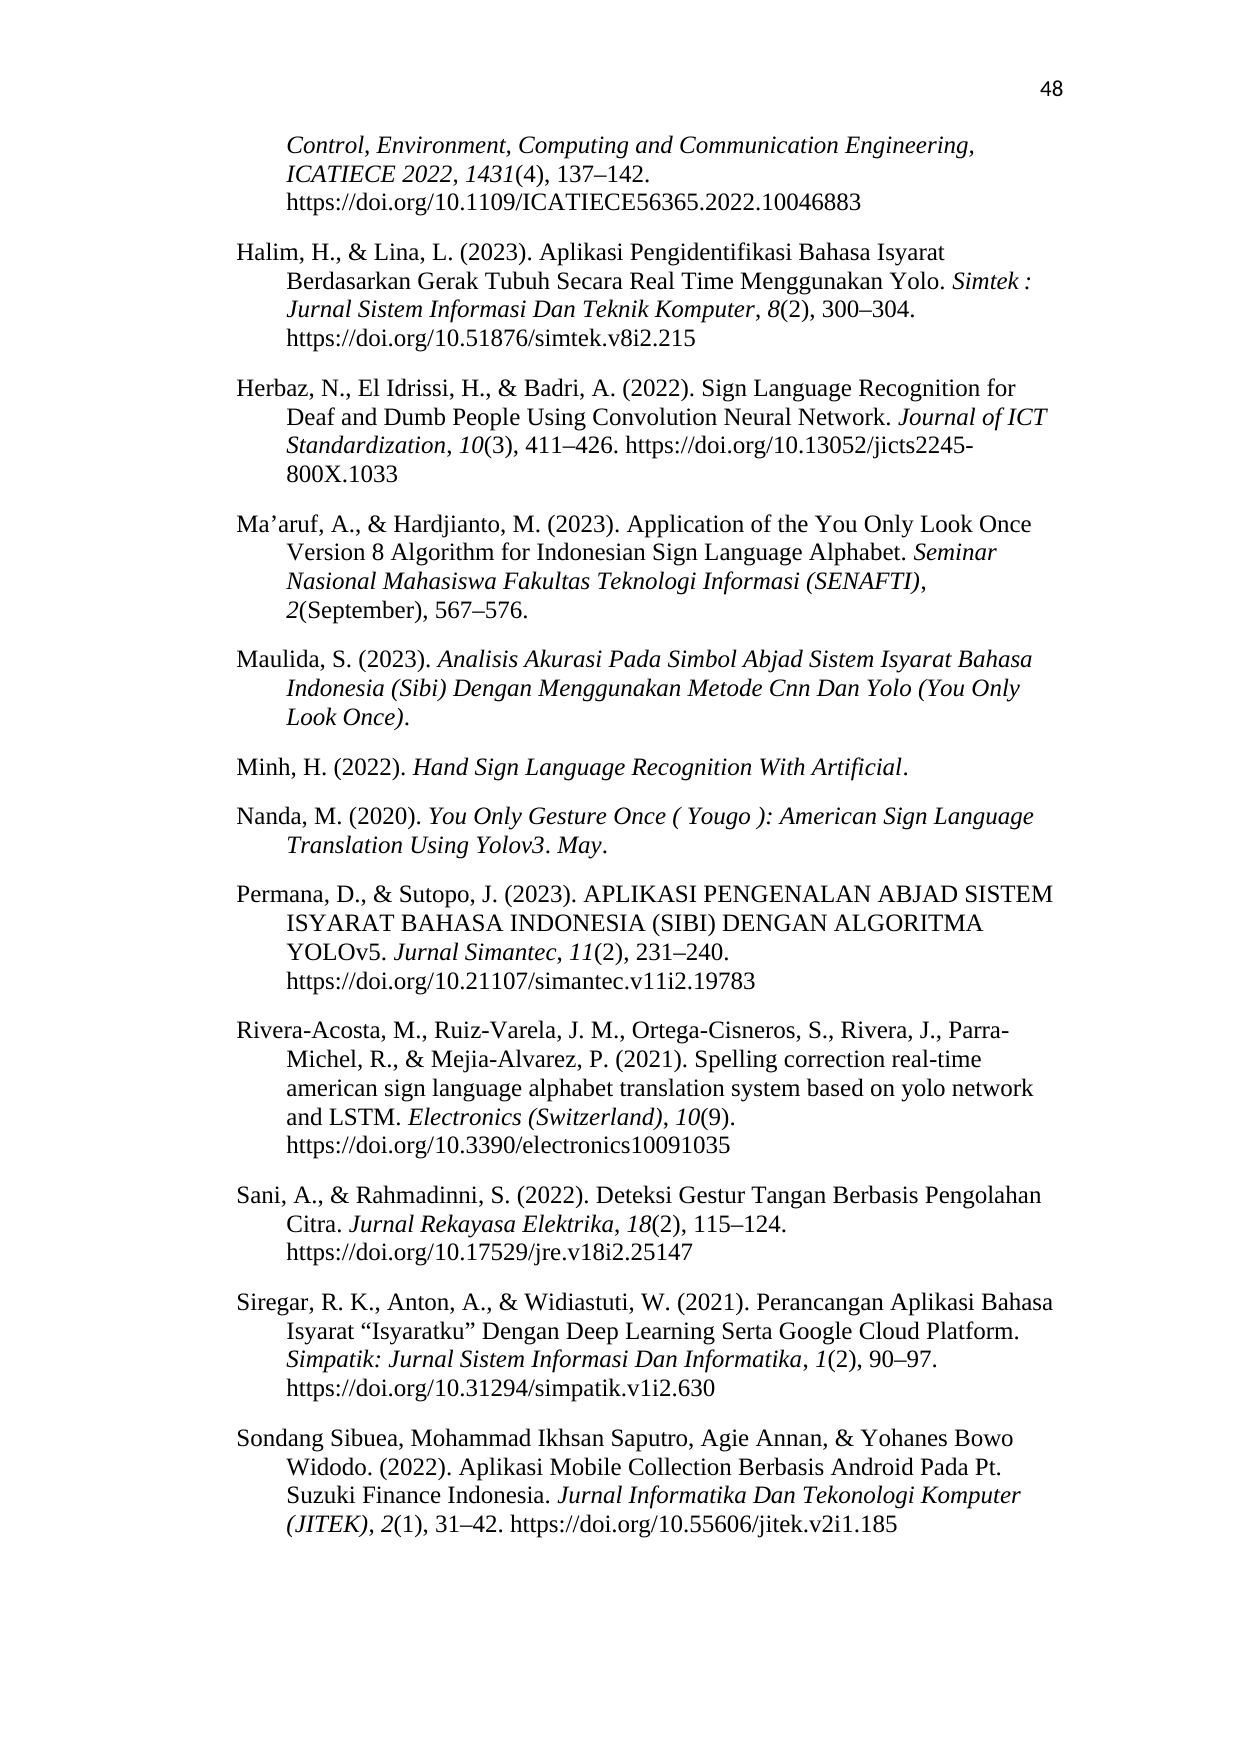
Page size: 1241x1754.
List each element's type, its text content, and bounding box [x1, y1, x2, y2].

text Ma’aruf, A., & Hardjianto, M. (2023). Application of the You Only Look Once Version 8 Algorithm for Indonesian Sign Language Alphabet. Seminar Nasional Mahasiswa Fakultas Teknologi Informasi (SENAFTI), 2(September), 567–576. [236, 509, 1063, 624]
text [236, 130, 1063, 216]
text Siregar, R. K., Anton, A., & Widiastuti, W. (2021). Perancangan Aplikasi Bahasa Isyarat “Isyaratku” Dengan Deep Learning Serta Google Cloud Platform. Simpatik: Jurnal Sistem Informasi Dan Informatika, 1(2), 90–97. https://doi.org/10.31294/simpatik.v1i2.630 [236, 1287, 1063, 1402]
text Sani, A., & Rahmadinni, S. (2022). Deteksi Gestur Tangan Berbasis Pengolahan Citra. Jurnal Rekayasa Elektrika, 18(2), 115–124. https://doi.org/10.17529/jre.v18i2.25147 [236, 1180, 1063, 1266]
text Minh, H. (2022). Hand Sign Language Recognition With Artificial. [236, 752, 1063, 780]
text Maulida, S. (2023). Analisis Akurasi Pada Simbol Abjad Sistem Isyarat Bahasa Indonesia (Sibi) Dengan Menggunakan Metode Cnn Dan Yolo (You Only Look Once). [236, 644, 1063, 731]
text Permana, D., & Sutopo, J. (2023). APLIKASI PENGENALAN ABJAD SISTEM ISYARAT BAHASA INDONESIA (SIBI) DENGAN ALGORITMA YOLOv5. Jurnal Simantec, 11(2), 231–240. https://doi.org/10.21107/simantec.v11i2.19783 [236, 879, 1063, 994]
text Rivera-Acosta, M., Ruiz-Varela, J. M., Ortega-Cisneros, S., Rivera, J., Parra-Michel, R., & Mejia-Alvarez, P. (2021). Spelling correction real-time american sign language alphabet translation system based on yolo network and LSTM. Electronics (Switzerland), 10(9). https://doi.org/10.3390/electronics10091035 [236, 1015, 1063, 1159]
text Sondang Sibuea, Mohammad Ikhsan Saputro, Agie Annan, & Yohanes Bowo Widodo. (2022). Aplikasi Mobile Collection Berbasis Android Pada Pt. Suzuki Finance Indonesia. Jurnal Informatika Dan Tekonologi Komputer (JITEK), 2(1), 31–42. https://doi.org/10.55606/jitek.v2i1.185 [236, 1423, 1063, 1538]
text Herbaz, N., El Idrissi, H., & Badri, A. (2022). Sign Language Recognition for Deaf and Dumb People Using Convolution Neural Network. Journal of ICT Standardization, 10(3), 411–426. https://doi.org/10.13052/jicts2245-800X.1033 [236, 373, 1063, 488]
text Halim, H., & Lina, L. (2023). Aplikasi Pengidentifikasi Bahasa Isyarat Berdasarkan Gerak Tubuh Secara Real Time Menggunakan Yolo. Simtek : Jurnal Sistem Informasi Dan Teknik Komputer, 8(2), 300–304. https://doi.org/10.51876/simtek.v8i2.215 [236, 237, 1063, 352]
text Nanda, M. (2020). You Only Gesture Once ( Yougo ): American Sign Language Translation Using Yolov3. May. [236, 801, 1063, 859]
